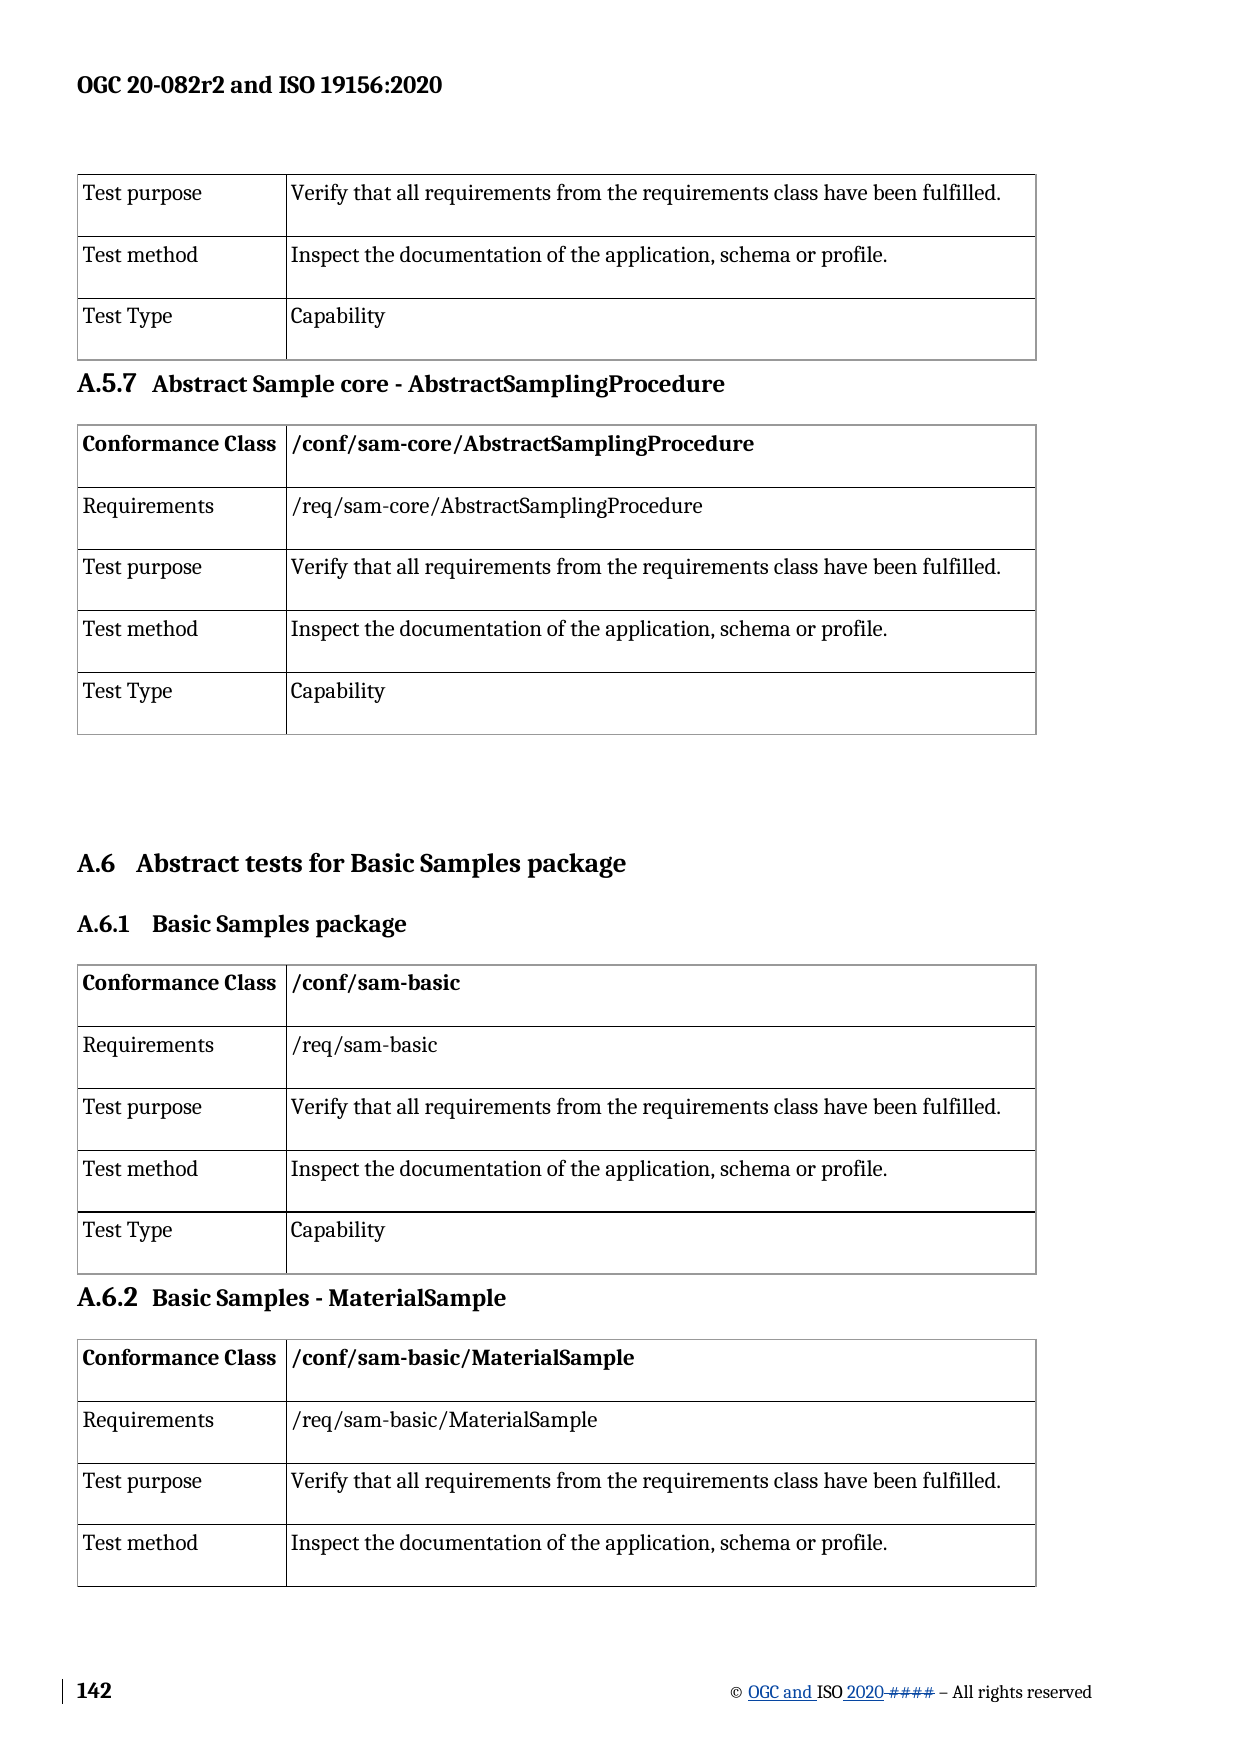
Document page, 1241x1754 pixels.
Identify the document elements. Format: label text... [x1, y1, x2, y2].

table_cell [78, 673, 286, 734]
text Basic Samples - MaterialSample [77, 1281, 1092, 1313]
text Abstract tests for Basic Samples package [77, 848, 1092, 879]
text Abstract Sample core - AbstractSamplingProcedure [77, 367, 1092, 399]
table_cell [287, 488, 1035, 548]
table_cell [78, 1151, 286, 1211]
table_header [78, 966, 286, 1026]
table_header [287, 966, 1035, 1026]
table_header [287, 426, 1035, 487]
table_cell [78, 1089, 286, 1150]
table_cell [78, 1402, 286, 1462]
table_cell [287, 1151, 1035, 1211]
text Basic Samples package [77, 910, 1092, 939]
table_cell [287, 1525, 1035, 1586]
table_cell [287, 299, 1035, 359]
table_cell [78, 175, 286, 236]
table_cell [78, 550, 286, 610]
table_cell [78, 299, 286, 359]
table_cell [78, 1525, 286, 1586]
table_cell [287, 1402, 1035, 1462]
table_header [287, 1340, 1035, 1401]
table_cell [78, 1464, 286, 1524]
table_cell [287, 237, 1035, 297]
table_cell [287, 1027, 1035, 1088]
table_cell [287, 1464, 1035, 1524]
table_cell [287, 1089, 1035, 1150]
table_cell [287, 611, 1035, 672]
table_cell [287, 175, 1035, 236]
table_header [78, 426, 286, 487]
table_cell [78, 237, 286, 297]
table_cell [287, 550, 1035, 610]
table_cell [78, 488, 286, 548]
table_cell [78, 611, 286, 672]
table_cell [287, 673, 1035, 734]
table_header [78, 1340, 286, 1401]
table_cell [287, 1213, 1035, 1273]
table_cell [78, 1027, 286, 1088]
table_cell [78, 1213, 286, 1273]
